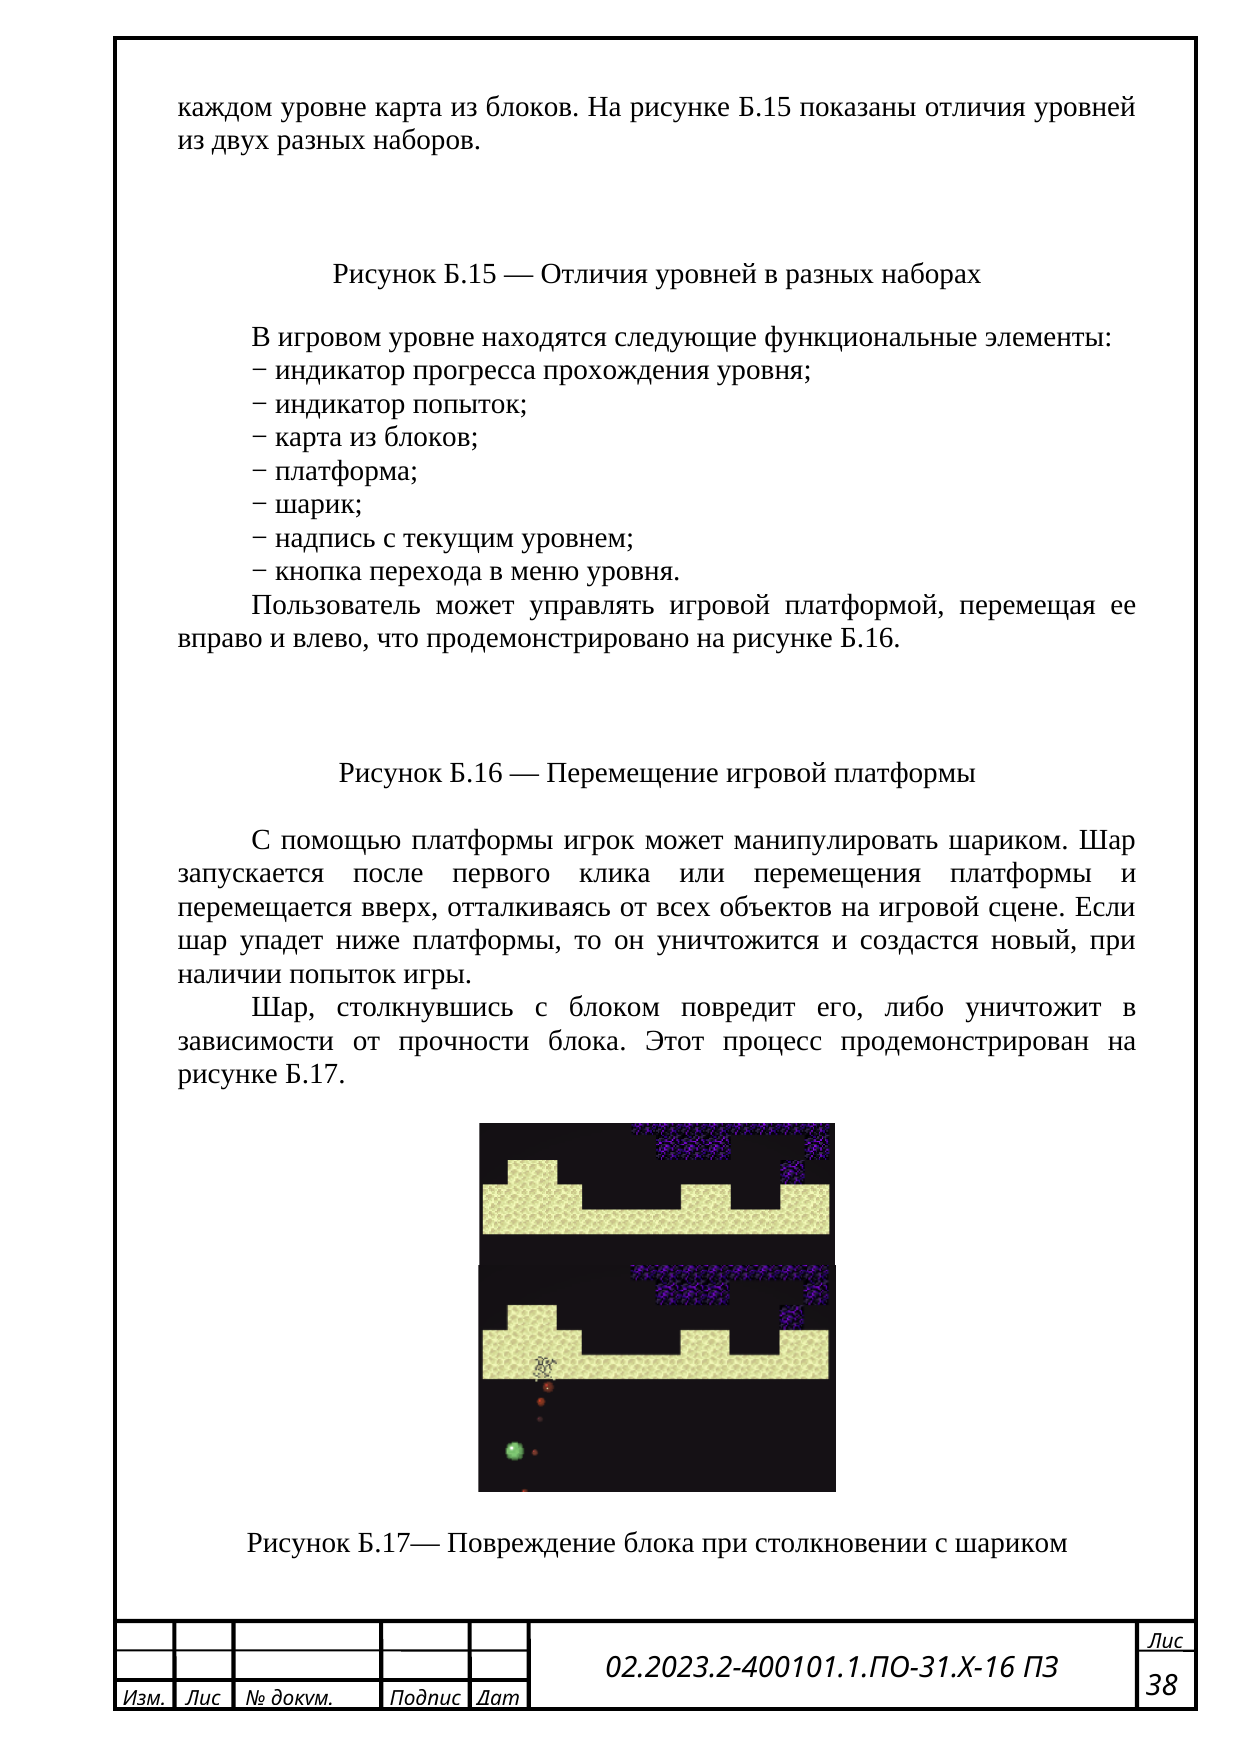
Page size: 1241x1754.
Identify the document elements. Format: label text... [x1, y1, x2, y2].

list карта из блоков; [177, 419, 1137, 453]
list индикатор прогресса прохождения уровня; [177, 352, 1137, 386]
list шарик; [177, 486, 1137, 520]
list надпись с текущим уровнем; [177, 520, 1137, 553]
text Пользователь может управлять игровой платформой, перемещая ее вправо и влево, что продемонстрировано на рисунке Б.16. [177, 587, 1137, 654]
list индикатор попыток; [177, 386, 1137, 419]
text В игровом уровне находятся следующие функциональные элементы: [177, 319, 1137, 352]
list кнопка перехода в меню уровня. [177, 553, 1137, 587]
list платформа; [177, 453, 1137, 486]
text Рисунок Б.16 — Перемещение игровой платформы [177, 755, 1137, 788]
text Рисунок Б.17— Повреждение блока при столкновении с шариком [177, 1525, 1137, 1558]
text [177, 89, 1137, 156]
picture [478, 1123, 836, 1492]
text Рисунок Б.15 — Отличия уровней в разных наборах [177, 256, 1137, 290]
text С помощью платформы игрок может манипулировать шариком. Шар запускается после первого клика или перемещения платформы и перемещается вверх, отталкиваясь от всех объектов на игровой сцене. Если шар упадет ниже платформы, то он уничтожится и создастся новый, при наличии попыток игры. [177, 822, 1137, 989]
text Шар, столкнувшись с блоком повредит его, либо уничтожит в зависимости от прочности блока. Этот процесс продемонстрирован на рисунке Б.17. [177, 989, 1137, 1090]
